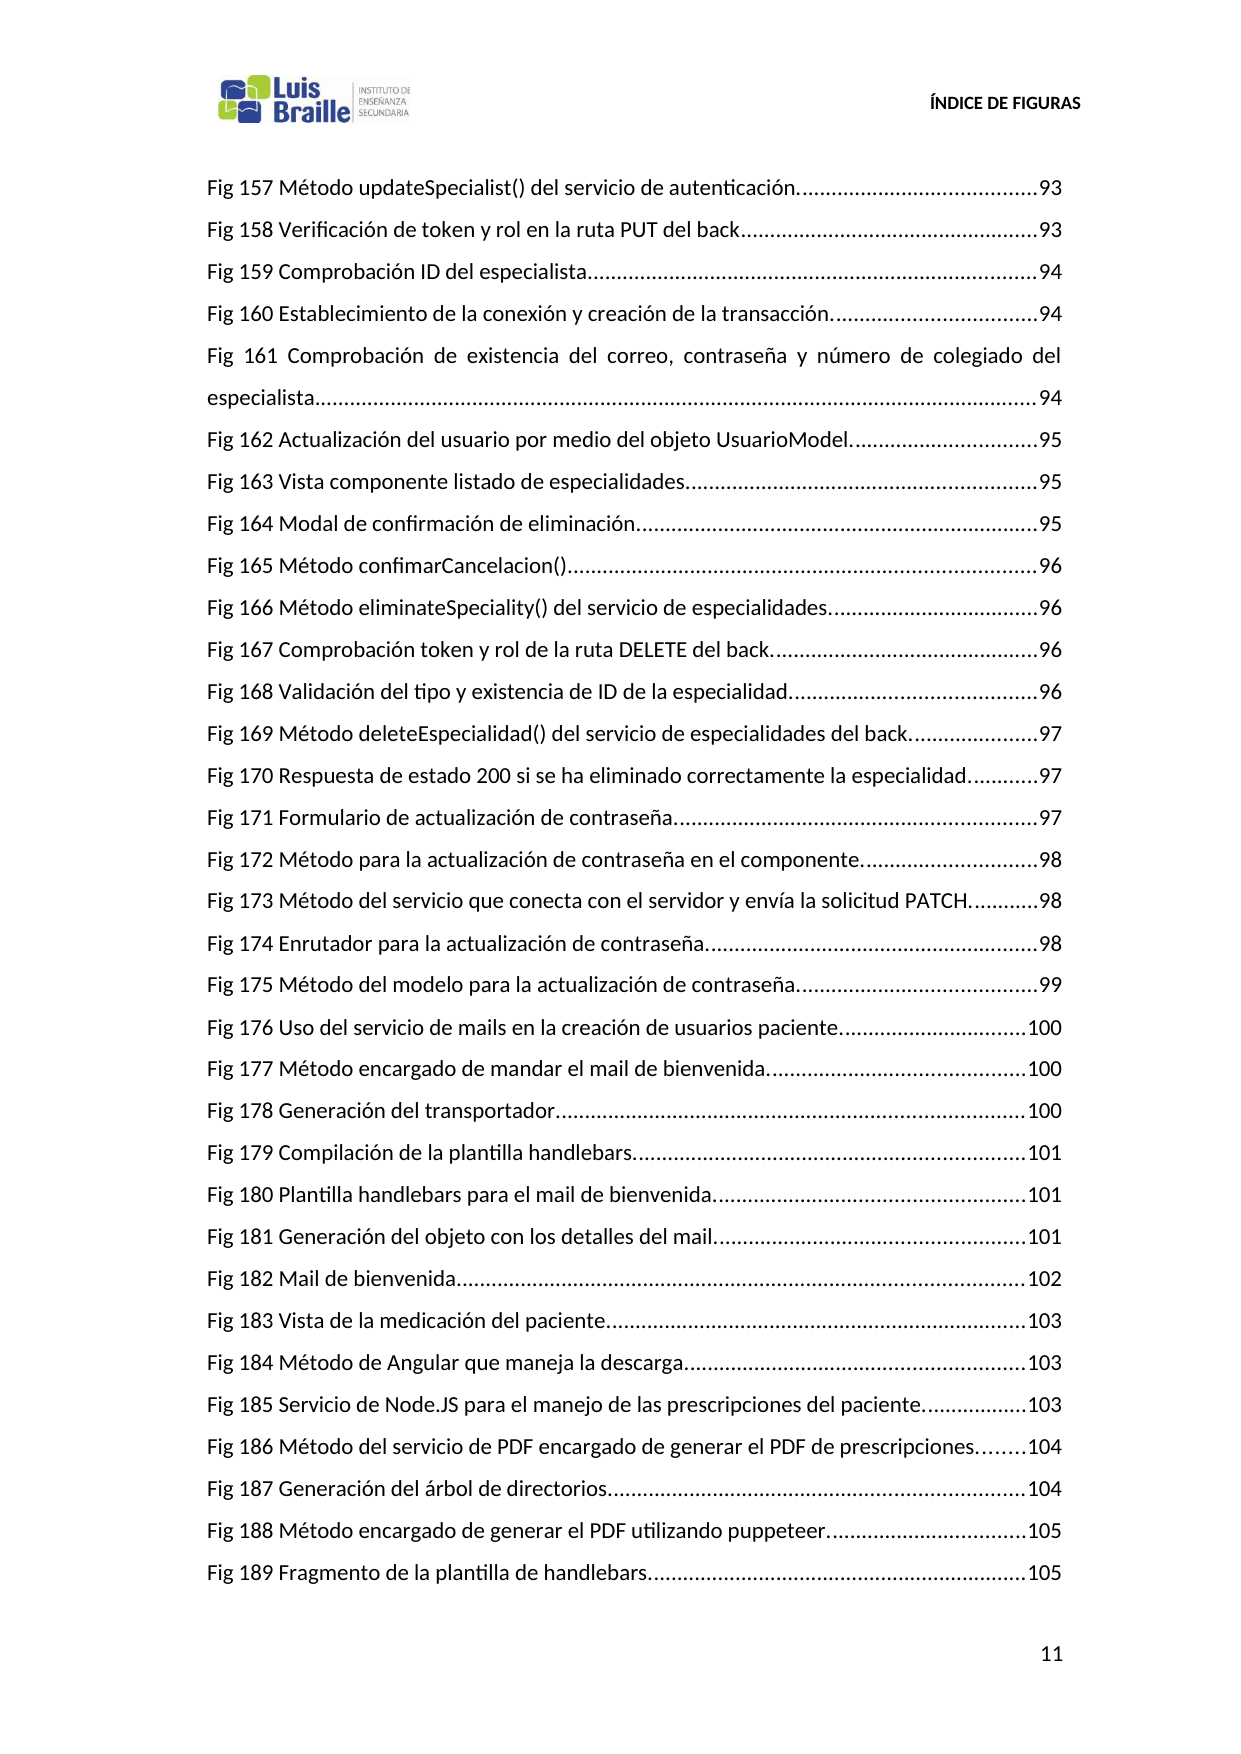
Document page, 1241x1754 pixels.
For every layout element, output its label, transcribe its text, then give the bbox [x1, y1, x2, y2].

text Fig 176 Uso del servicio de mails en la creación de usuarios paciente. 100 [207, 1013, 1063, 1041]
text Fig 168 Validación del tipo y existencia de ID de la especialidad. 96 [207, 677, 1063, 705]
text Fig 163 Vista componente listado de especialidades. 95 [207, 467, 1063, 495]
text Fig 173 Método del servicio que conecta con el servidor y envía la solicitud PATCH. 98 [207, 887, 1063, 915]
text Fig 186 Método del servicio de PDF encargado de generar el PDF de prescripciones. 104 [207, 1432, 1063, 1460]
text Fig 174 Enrutador para la actualización de contraseña. 98 [207, 929, 1063, 957]
text Fig 172 Método para la actualización de contraseña en el componente. 98 [207, 845, 1063, 873]
text Fig 189 Fragmento de la plantilla de handlebars. 105 [207, 1558, 1063, 1586]
text Fig 167 Comprobación token y rol de la ruta DELETE del back. 96 [207, 635, 1063, 663]
text Fig 159 Comprobación ID del especialista. 94 [207, 257, 1063, 285]
text Fig 157 Método updateSpecialist() del servicio de autenticación. 93 [207, 173, 1063, 201]
text Fig 164 Modal de confirmación de eliminación. 95 [207, 509, 1063, 537]
text Fig 188 Método encargado de generar el PDF utilizando puppeteer. 105 [207, 1516, 1063, 1544]
text Fig 158 Verificación de token y rol en la ruta PUT del back 93 [207, 215, 1063, 243]
text Fig 178 Generación del transportador. 100 [207, 1097, 1063, 1124]
text Fig 182 Mail de bienvenida. 102 [207, 1264, 1063, 1292]
text Fig 165 Método confimarCancelacion(). 96 [207, 551, 1063, 579]
text Fig 160 Establecimiento de la conexión y creación de la transacción. 94 [207, 299, 1063, 327]
text Fig 169 Método deleteEspecialidad() del servicio de especialidades del back. 97 [207, 719, 1063, 747]
text Fig 171 Formulario de actualización de contraseña. 97 [207, 803, 1063, 831]
text Fig 161 Comprobación de existencia del correo, contraseña y número de colegiado del especialista. 94 [207, 341, 1063, 411]
text Fig 184 Método de Angular que maneja la descarga. 103 [207, 1348, 1063, 1376]
text Fig 177 Método encargado de mandar el mail de bienvenida. 100 [207, 1054, 1063, 1083]
text Fig 185 Servicio de Node.JS para el manejo de las prescripciones del paciente. 103 [207, 1390, 1063, 1418]
text Fig 170 Respuesta de estado 200 si se ha eliminado correctamente la especialidad. 97 [207, 761, 1063, 789]
text Fig 162 Actualización del usuario por medio del objeto UsuarioModel. 95 [207, 425, 1063, 453]
text Fig 187 Generación del árbol de directorios. 104 [207, 1474, 1063, 1502]
text Fig 181 Generación del objeto con los detalles del mail. 101 [207, 1222, 1063, 1251]
text Fig 180 Plantilla handlebars para el mail de bienvenida. 101 [207, 1181, 1063, 1208]
text Fig 175 Método del modelo para la actualización de contraseña. 99 [207, 971, 1063, 999]
text Fig 166 Método eliminateSpeciality() del servicio de especialidades. 96 [207, 593, 1063, 621]
text Fig 183 Vista de la medicación del paciente. 103 [207, 1306, 1063, 1334]
text Fig 179 Compilación de la plantilla handlebars. 101 [207, 1138, 1063, 1167]
